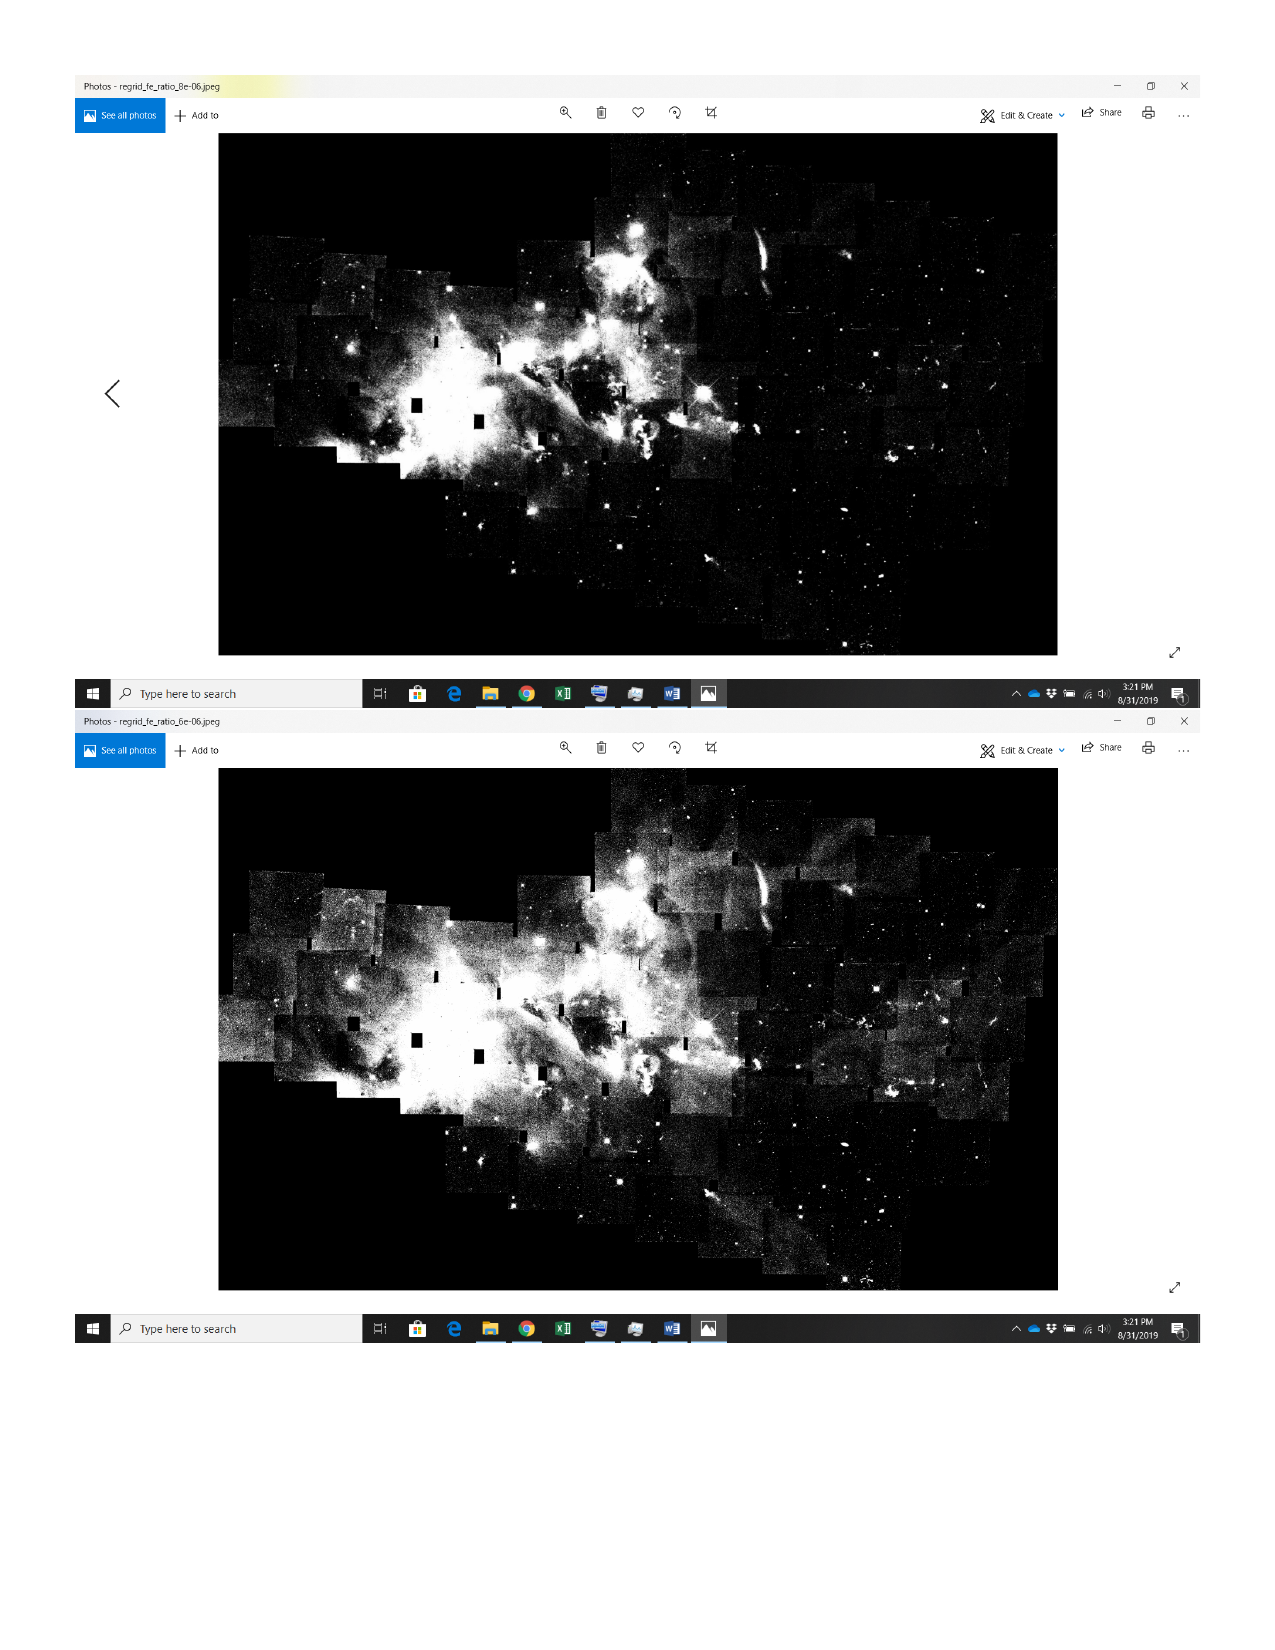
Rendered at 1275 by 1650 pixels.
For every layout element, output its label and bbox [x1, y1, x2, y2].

picture [75, 710, 1200, 1343]
picture [75, 75, 1200, 708]
